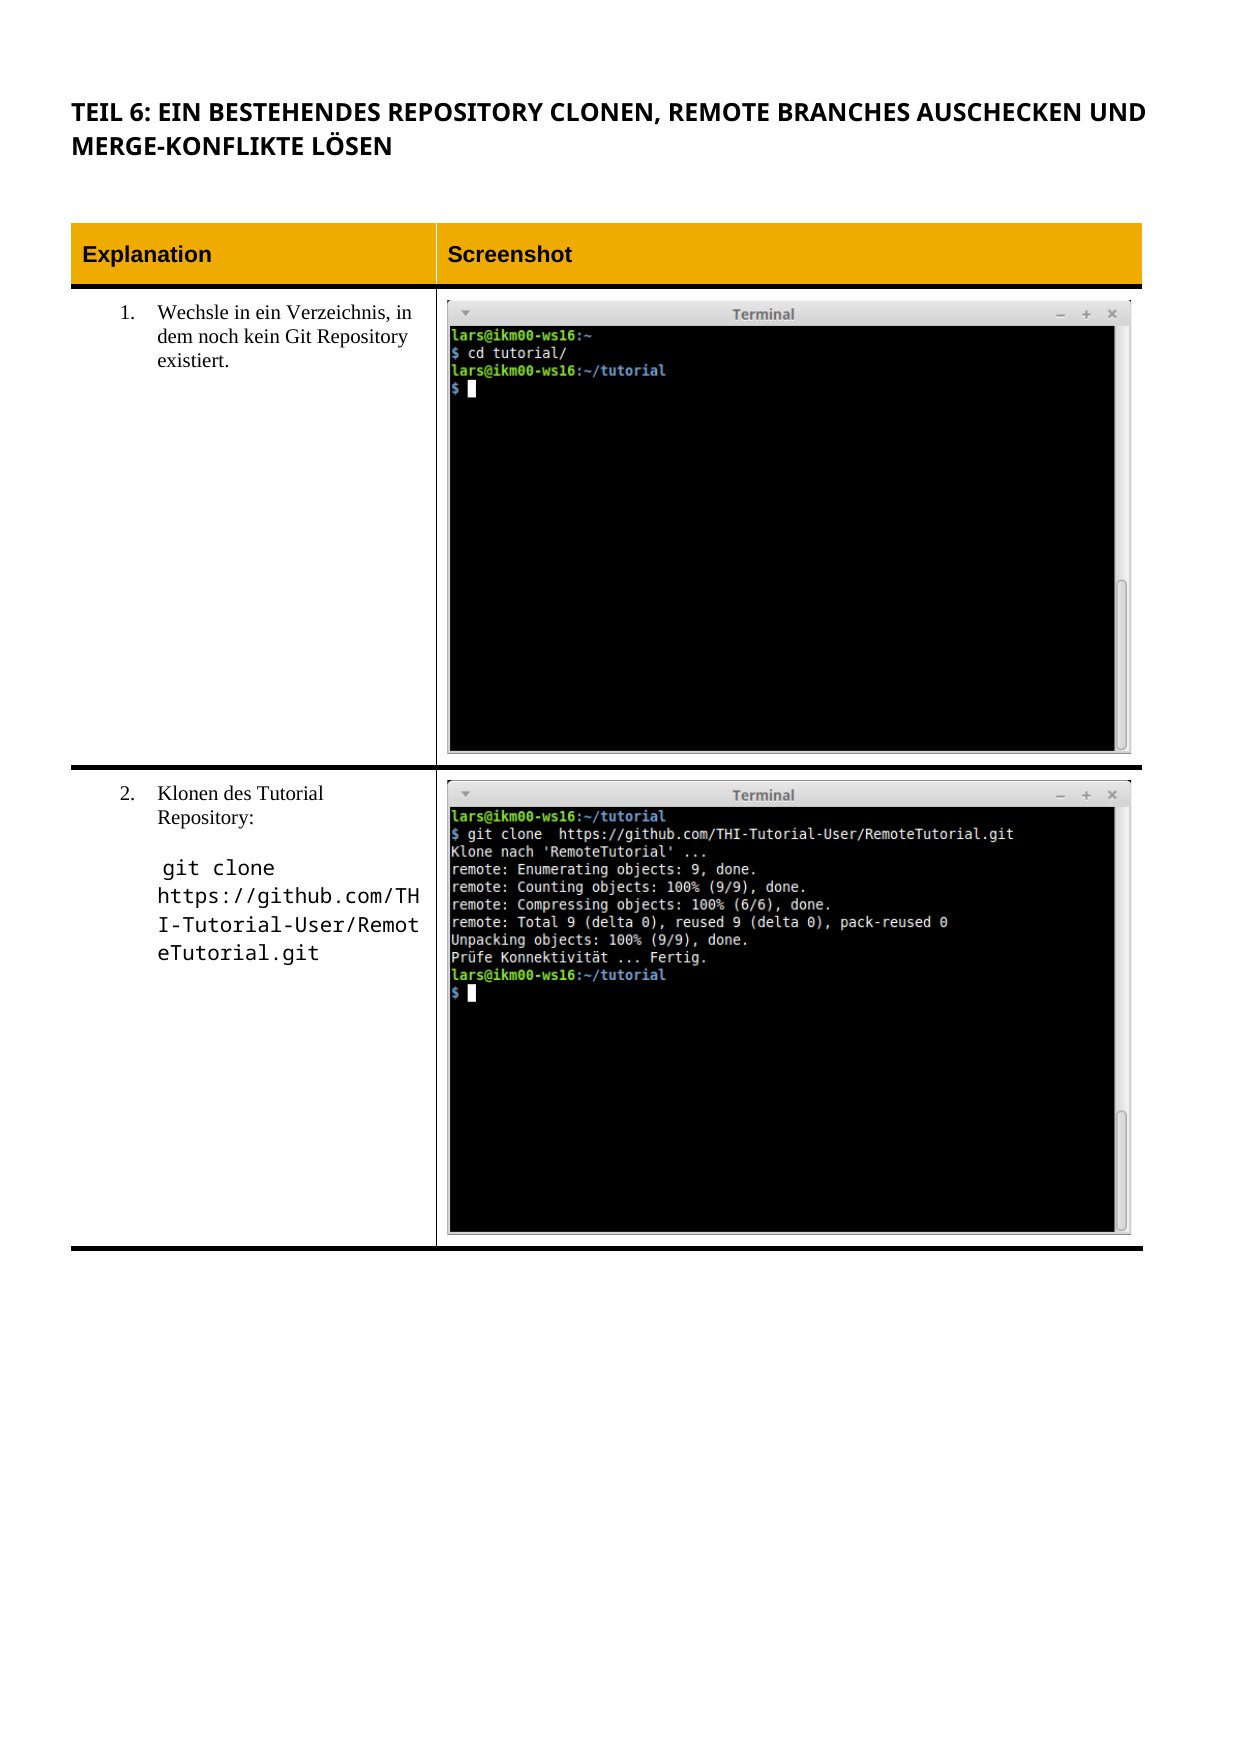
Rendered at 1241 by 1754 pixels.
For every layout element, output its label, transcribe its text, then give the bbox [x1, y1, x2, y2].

table_cell Klonen des Tutorial Repository: git clone https://github.com/THI-Tutorial-User/RemoteTutorial.git [71, 770, 436, 1246]
table_header Explanation [71, 223, 436, 284]
table_cell [437, 765, 1143, 1246]
picture [447, 780, 1132, 1235]
picture [447, 300, 1132, 754]
table_header Screenshot [437, 223, 1142, 284]
table_cell [437, 289, 1143, 765]
text Teil 6: Ein bestehendes Repository clonen, Remote branches auschecken und merge-Konflikte lösen [71, 95, 1169, 197]
table_cell Wechsle in ein Verzeichnis, in dem noch kein Git Repository existiert. [71, 289, 436, 765]
